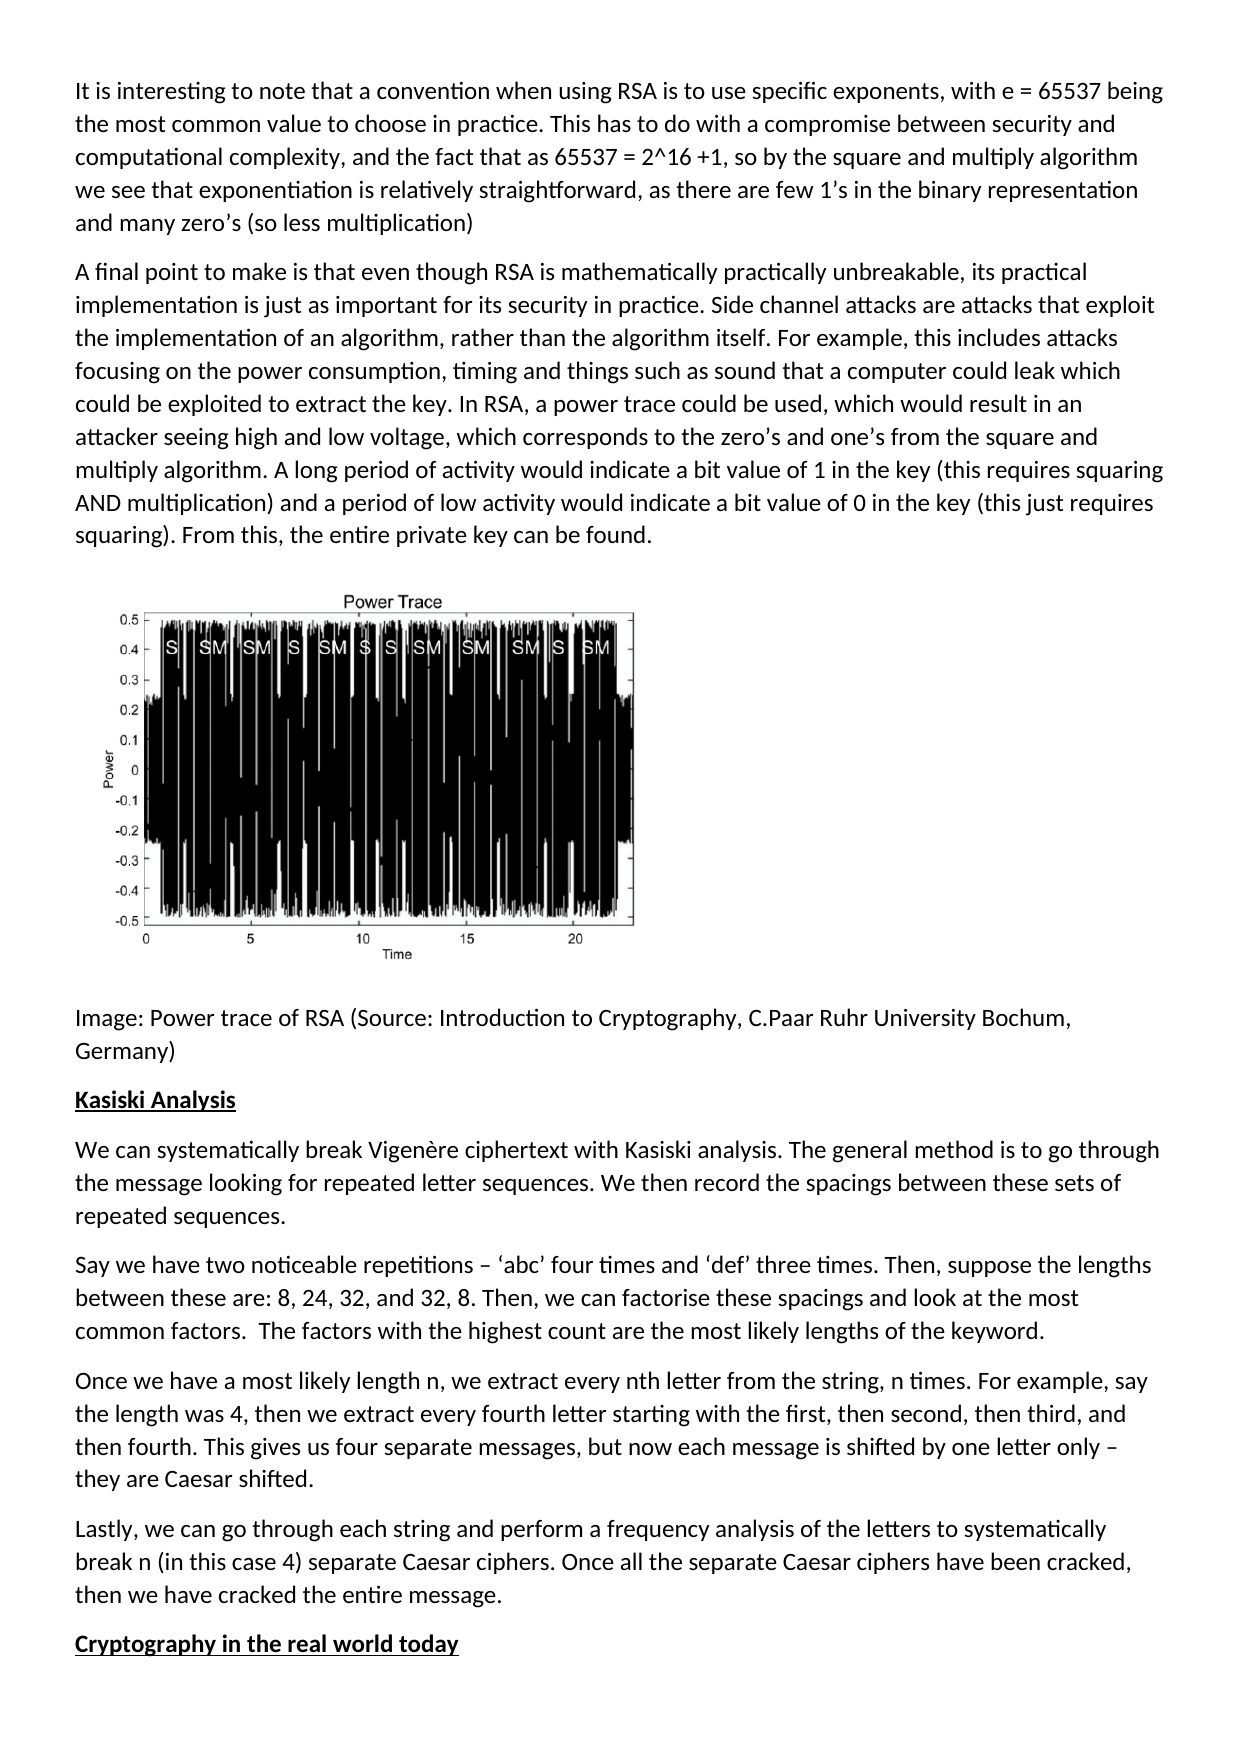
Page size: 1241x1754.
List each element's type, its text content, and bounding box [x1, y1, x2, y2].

text Say we have two noticeable repetitions – ‘abc’ four times and ‘def’ three times. Then, suppose the lengths between these are: 8, 24, 32, and 32, 8. Then, we can factorise these spacings and look at the most common factors. The factors with the highest count are the most likely lengths of the keyword. [75, 1249, 1165, 1346]
text Kasiski Analysis [75, 1084, 1165, 1115]
text Lastly, we can go through each string and perform a frequency analysis of the letters to systematically break n (in this case 4) separate Caesar ciphers. Once all the separate Caesar ciphers have been cracked, then we have cracked the entire message. [75, 1513, 1165, 1609]
text It is interesting to note that a convention when using RSA is to use specific exponents, with e = 65537 being the most common value to choose in practice. This has to do with a compromise between security and computational complexity, and the fact that as 65537 = 2^16 +1, so by the square and multiply algorithm we see that exponentiation is relatively straightforward, as there are few 1’s in the binary representation and many zero’s (so less multiplication) [75, 75, 1165, 237]
text We can systematically break Vigenère ciphertext with Kasiski analysis. The general method is to go through the message looking for repeated letter sequences. We then record the spacings between these sets of repeated sequences. [75, 1134, 1165, 1230]
text Image: Power trace of RSA (Source: Introduction to Cryptography, C.Paar Ruhr University Bochum, Germany) [75, 1002, 1165, 1065]
text Once we have a most likely length n, we extract every nth letter from the string, n times. For example, say the length was 4, then we extract every fourth letter starting with the first, then second, then third, and then fourth. This gives us four separate messages, but now each message is shifted by one letter only – they are Caesar shifted. [75, 1365, 1165, 1494]
text Cryptography in the real world today [75, 1629, 1165, 1659]
text A final point to make is that even though RSA is mathematically practically unbreakable, its practical implementation is just as important for its security in practice. Side channel attacks are attacks that exploit the implementation of an algorithm, rather than the algorithm itself. For example, this includes attacks focusing on the power consumption, timing and things such as sound that a computer could leak which could be exploited to extract the key. In RSA, a power trace could be used, which would result in an attacker seeing high and low voltage, which corresponds to the zero’s and one’s from the square and multiply algorithm. A long period of activity would indicate a bit value of 1 in the key (this requires squaring AND multiplication) and a period of low activity would indicate a bit value of 0 in the key (this just requires squaring). From this, the entire private key can be found. [75, 256, 1165, 550]
